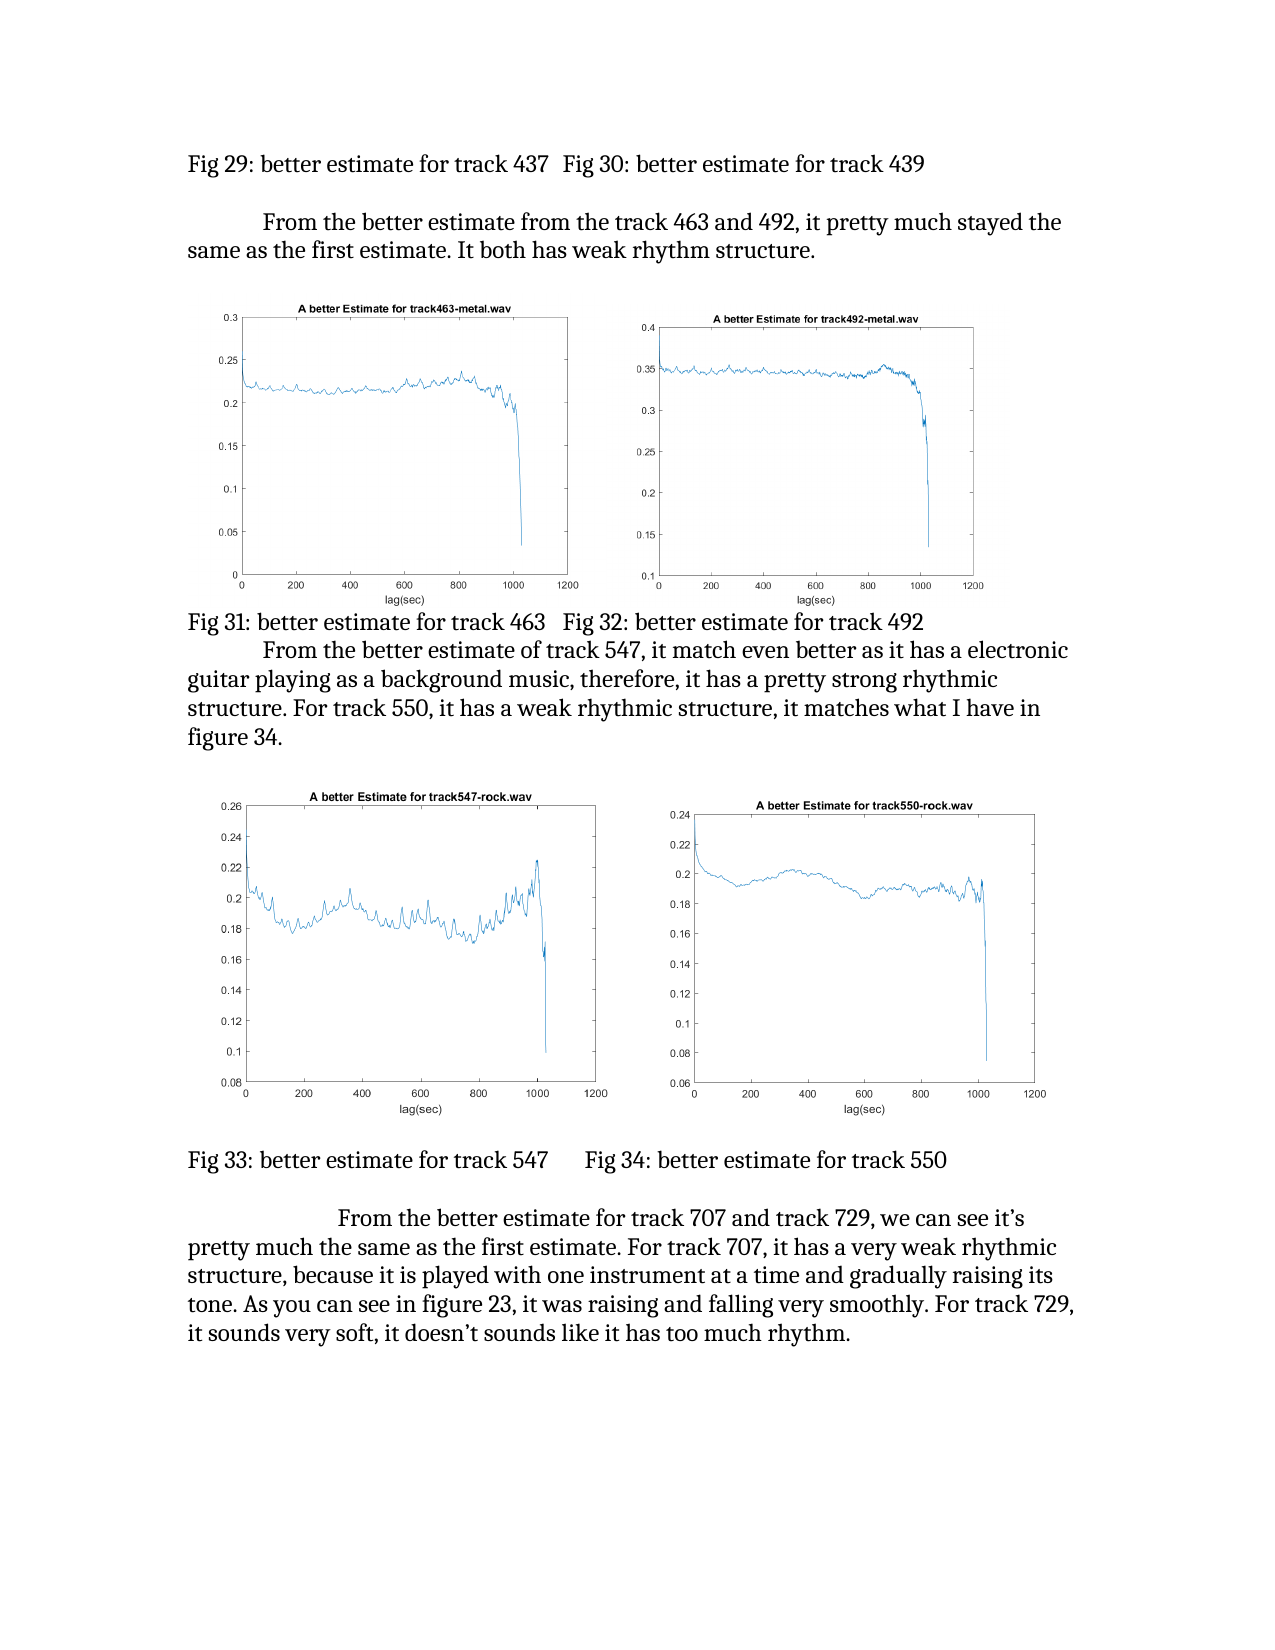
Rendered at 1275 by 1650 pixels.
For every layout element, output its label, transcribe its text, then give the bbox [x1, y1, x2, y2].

text From the better estimate of track 547, it match even better as it has a electronic guitar playing as a background music, therefore, it has a pretty strong rhythmic structure. For track 550, it has a weak rhythmic structure, it matches what I have in figure 34. [187, 636, 1087, 751]
picture [187, 780, 1075, 1118]
text Fig 31: better estimate for track 463 Fig 32: better estimate for track 492 [187, 608, 1087, 636]
text From the better estimate for track 707 and track 729, we can see it’s pretty much the same as the first estimate. For track 707, it has a very weak rhythmic structure, because it is played with one instrument at a time and gradually raising its tone. As you can see in figure 23, it was raising and falling very smoothly. For track 729, it sounds very soft, it doesn’t sounds like it has too much rhythm. [187, 1204, 1087, 1347]
text Fig 29: better estimate for track 437 Fig 30: better estimate for track 439 [187, 150, 1087, 179]
text From the better estimate from the track 463 and 492, it pretty much stayed the same as the first estimate. It both has weak rhythm structure. [187, 207, 1087, 265]
text Fig 33: better estimate for track 547 Fig 34: better estimate for track 550 [187, 1146, 1087, 1175]
picture [187, 293, 1011, 608]
